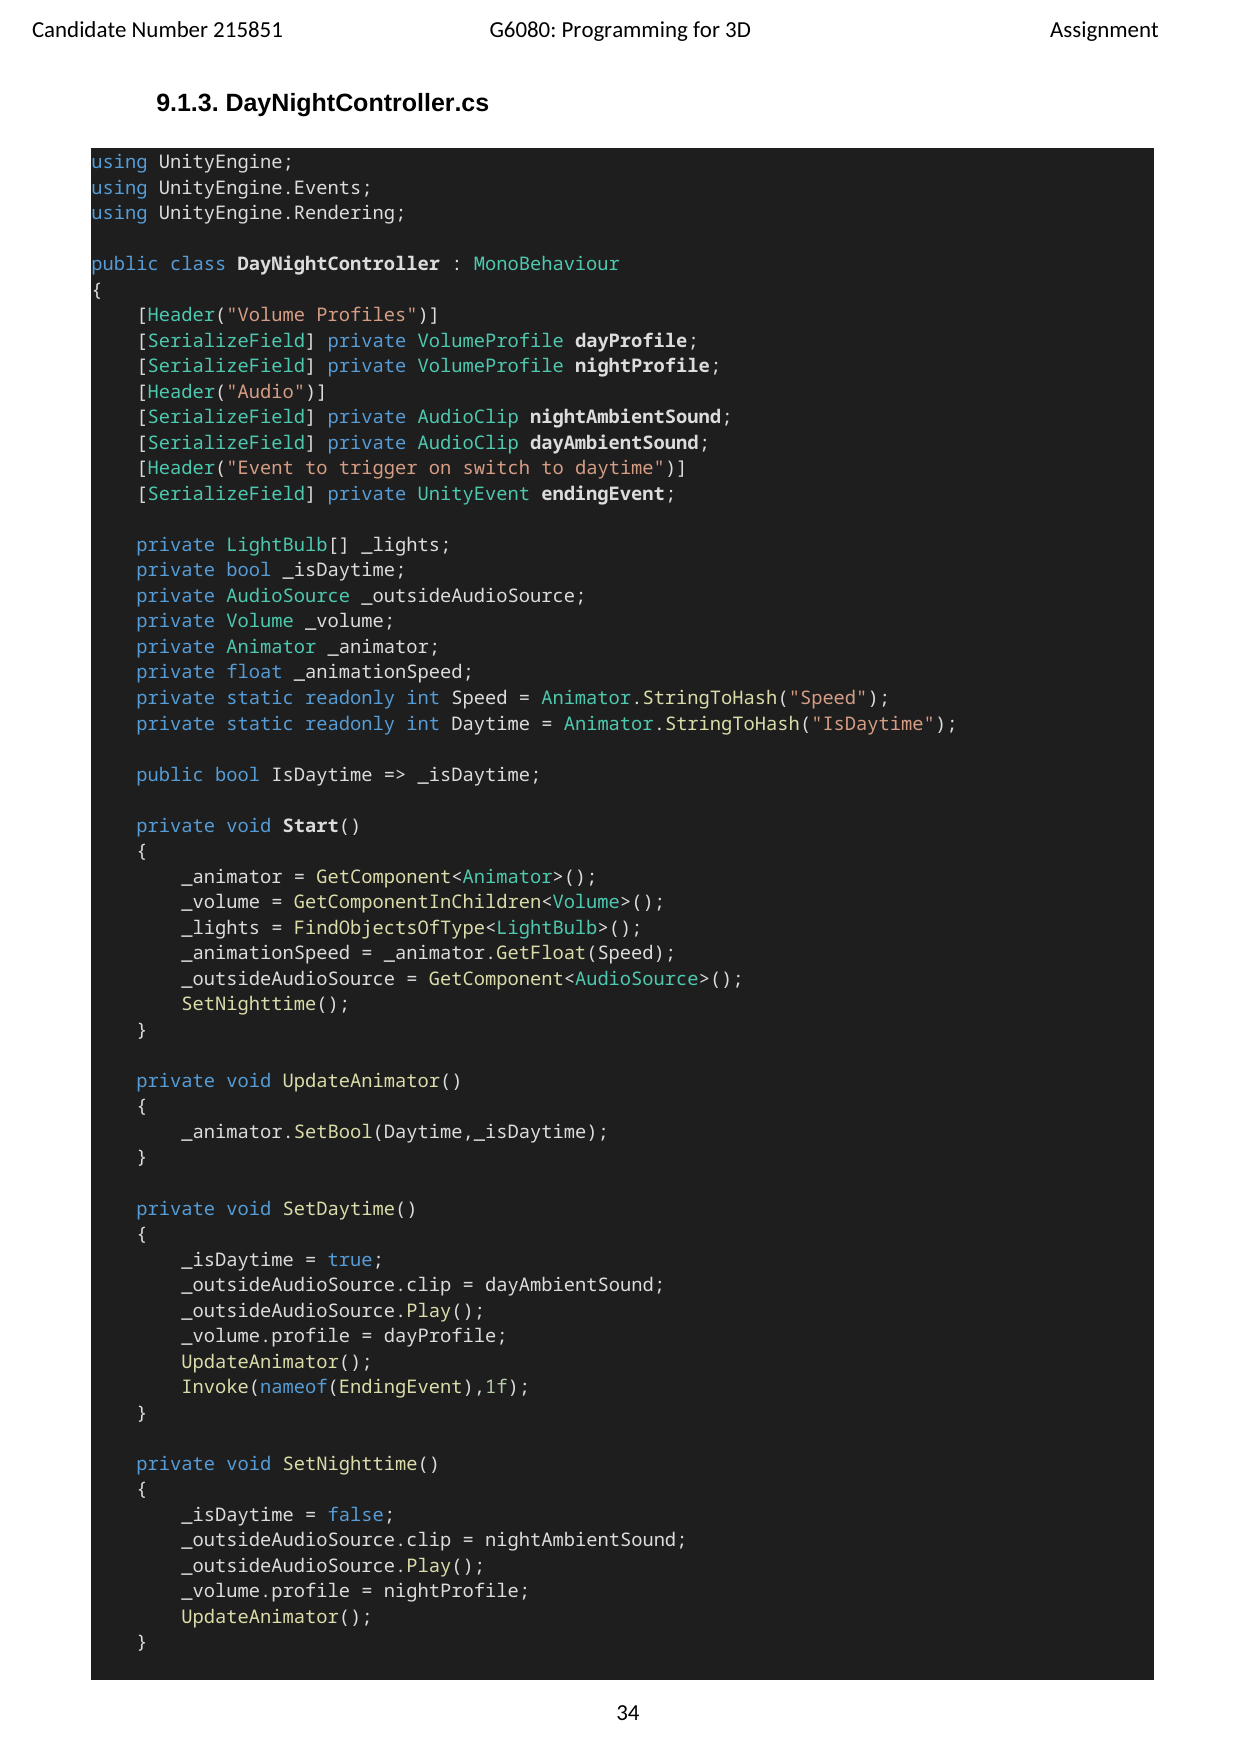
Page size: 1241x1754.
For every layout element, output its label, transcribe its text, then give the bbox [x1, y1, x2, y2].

subtitle DayNightController.cs [156, 88, 1090, 117]
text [91, 148, 1154, 1680]
